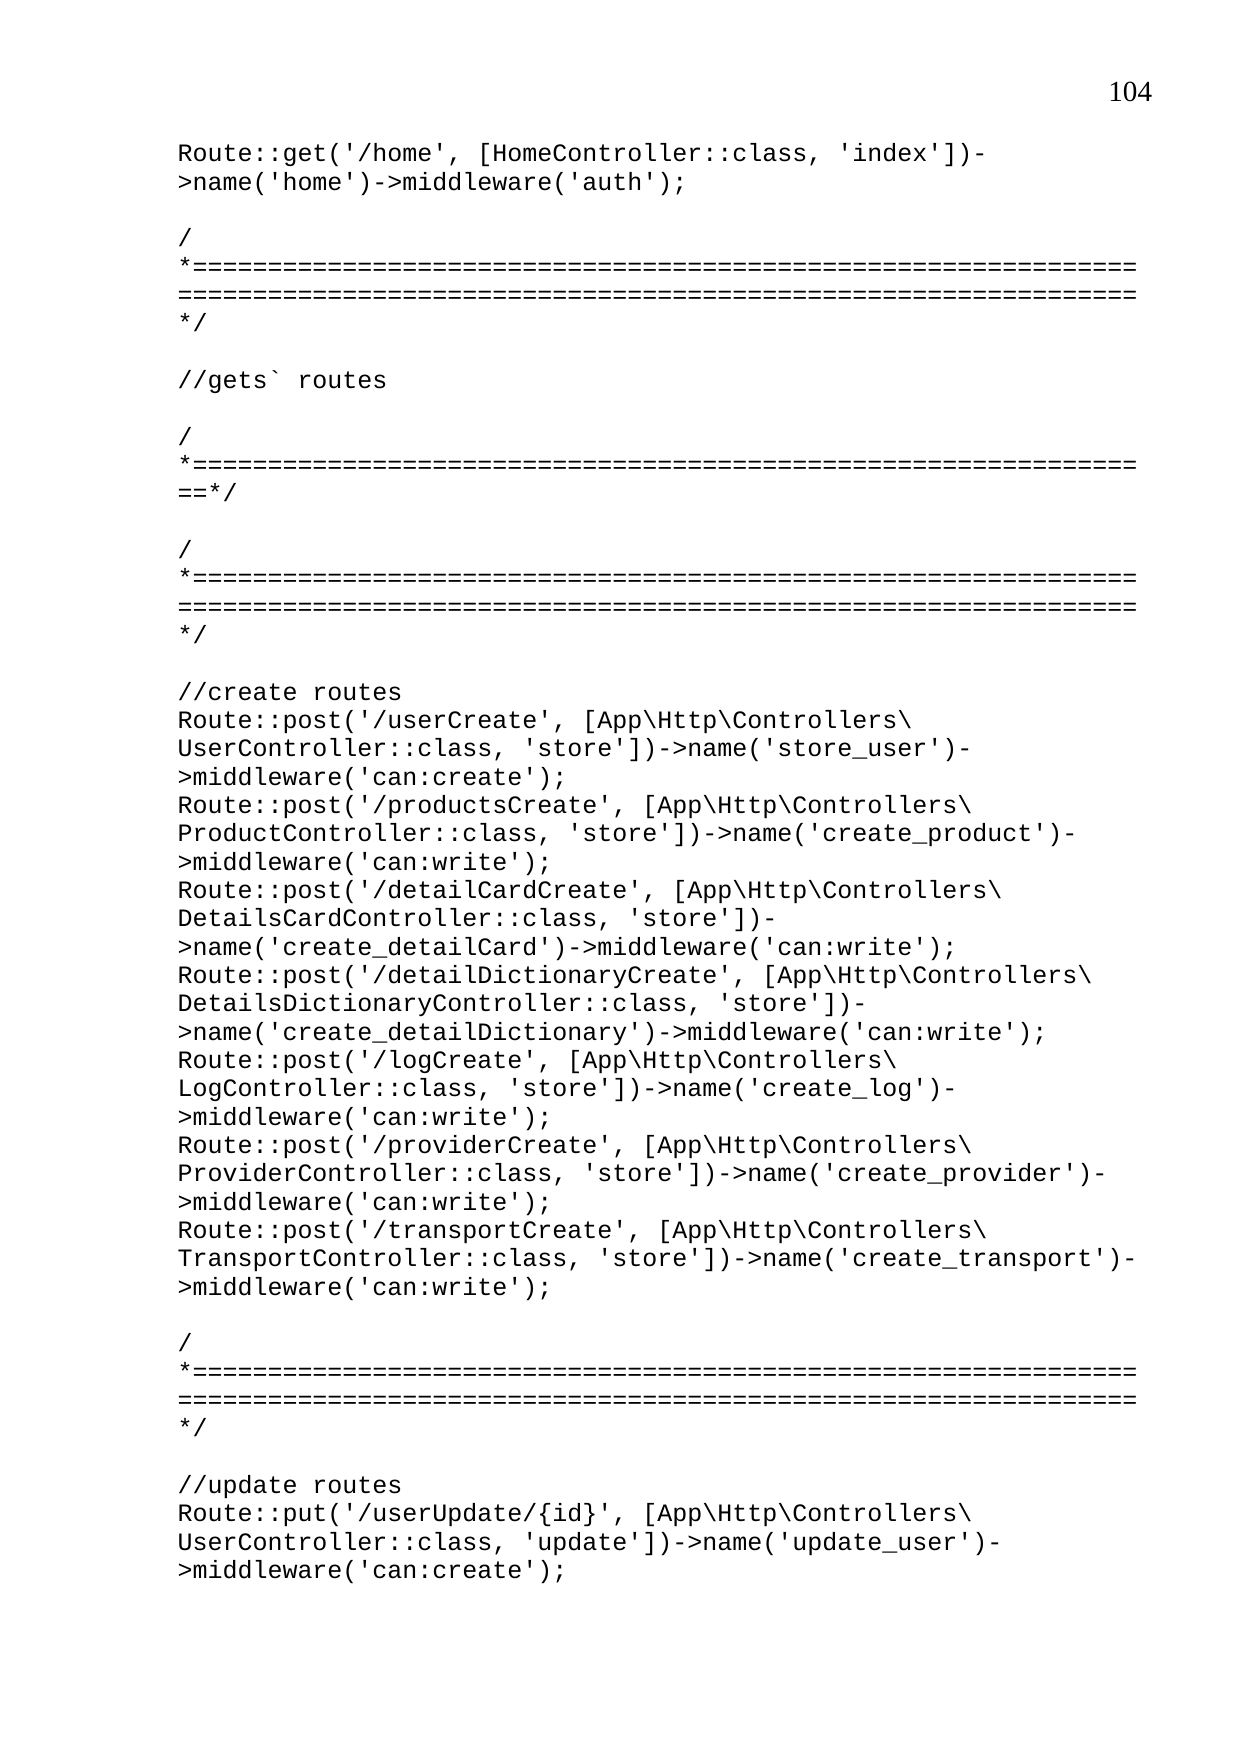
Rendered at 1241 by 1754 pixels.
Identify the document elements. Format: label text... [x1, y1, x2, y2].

text Route::post('/logCreate', [App\Http\Controllers\LogController::class, 'store'])->name('create_log')->middleware('can:write'); [177, 1047, 1152, 1132]
text Route::post('/userCreate', [App\Http\Controllers\UserController::class, 'store'])->name('store_user')->middleware('can:create'); [177, 707, 1152, 792]
text /*===============================================================================================================================*/ [177, 1331, 1152, 1444]
text Route::put('/userUpdate/{id}', [App\Http\Controllers\UserController::class, 'update'])->name('update_user')->middleware('can:create'); [177, 1501, 1152, 1586]
text //update routes [177, 1472, 1152, 1501]
text Route::get('/home', [HomeController::class, 'index'])->name('home')->middleware('auth'); [177, 141, 1152, 197]
text Route::post('/detailDictionaryCreate', [App\Http\Controllers\DetailsDictionaryController::class, 'store'])->name('create_detailDictionary')->middleware('can:write'); [177, 962, 1152, 1047]
text /*===============================================================================================================================*/ [177, 537, 1152, 651]
text //gets` routes [177, 367, 1152, 396]
text Route::post('/productsCreate', [App\Http\Controllers\ProductController::class, 'store'])->name('create_product')->middleware('can:write'); [177, 792, 1152, 877]
text Route::post('/providerCreate', [App\Http\Controllers\ProviderController::class, 'store'])->name('create_provider')->middleware('can:write'); [177, 1132, 1152, 1217]
text /*=================================================================*/ [177, 424, 1152, 509]
text Route::post('/transportCreate', [App\Http\Controllers\TransportController::class, 'store'])->name('create_transport')->middleware('can:write'); [177, 1217, 1152, 1302]
text /*===============================================================================================================================*/ [177, 226, 1152, 339]
text Route::post('/detailCardCreate', [App\Http\Controllers\DetailsCardController::class, 'store'])->name('create_detailCard')->middleware('can:write'); [177, 877, 1152, 962]
text //create routes [177, 679, 1152, 707]
